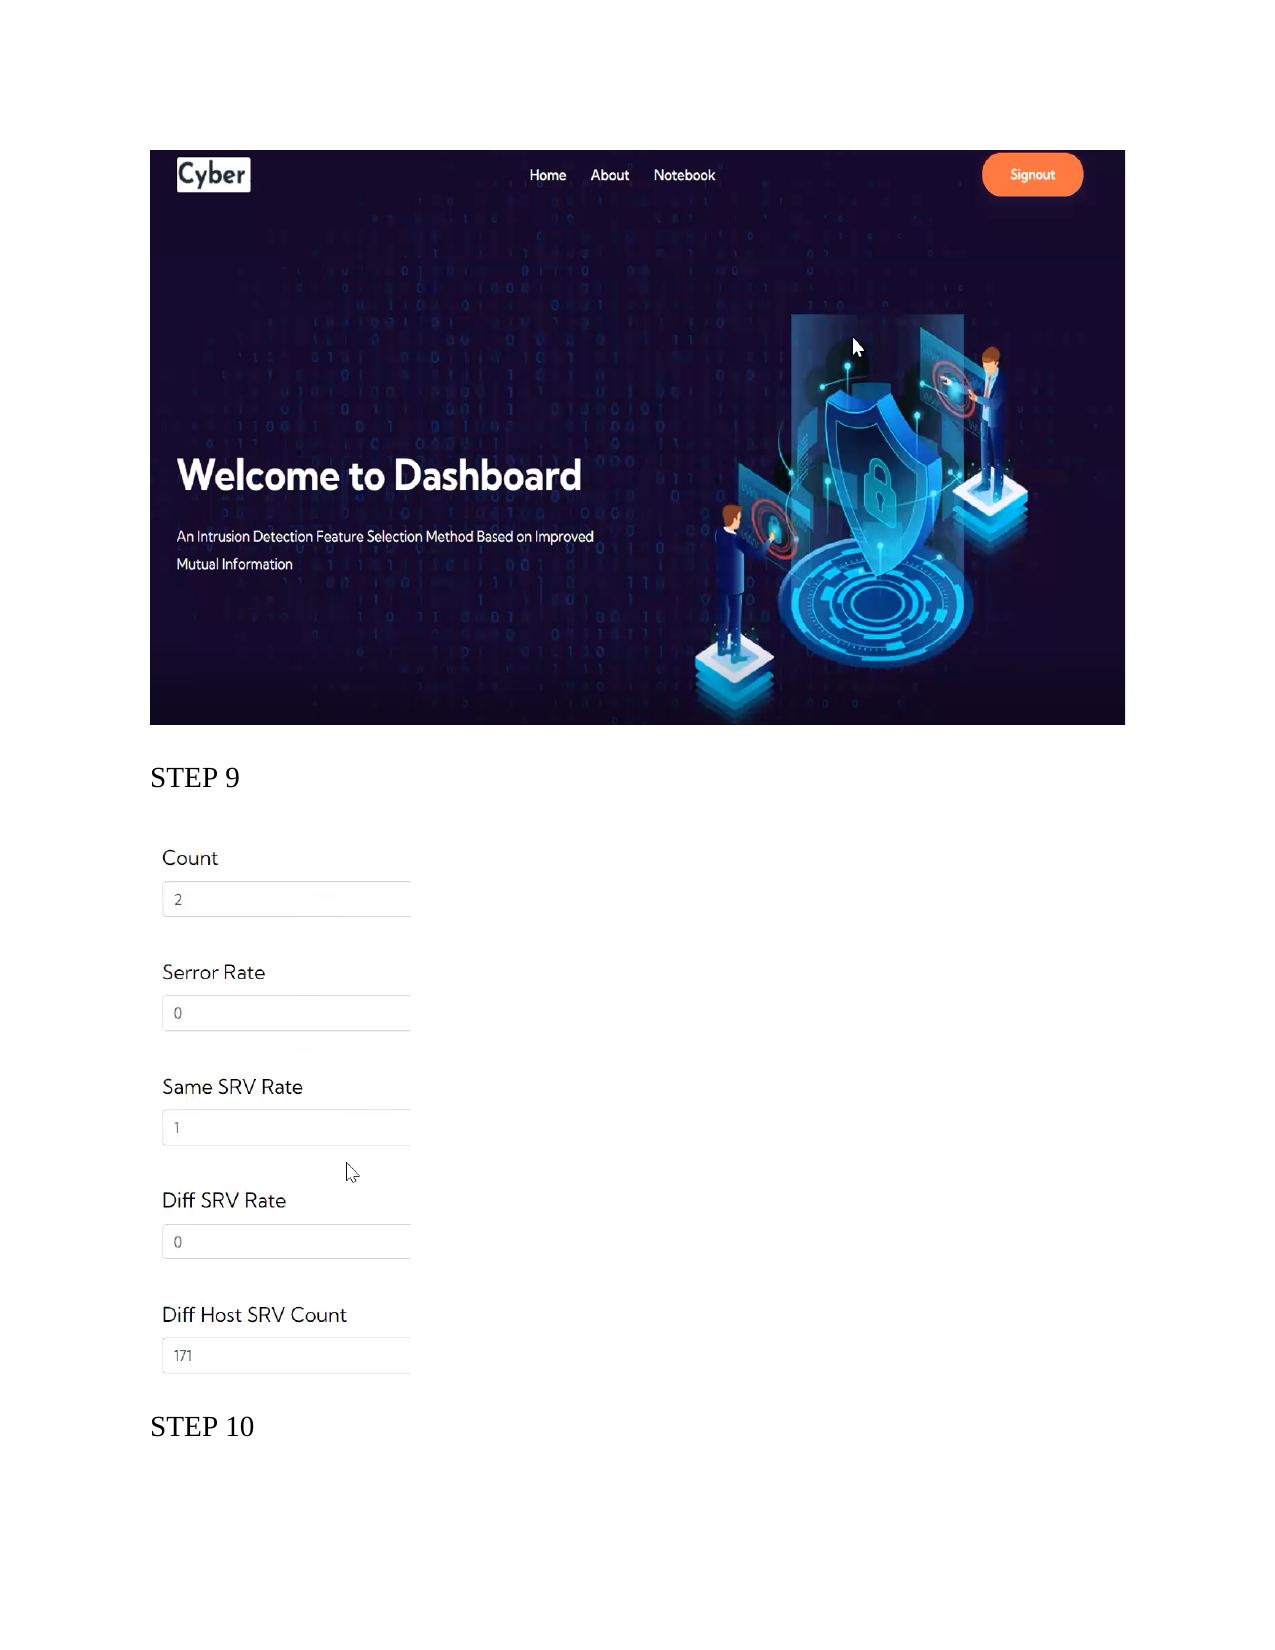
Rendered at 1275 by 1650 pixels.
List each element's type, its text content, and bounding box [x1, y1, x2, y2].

picture [150, 831, 411, 1374]
text STEP 10 [150, 1409, 1125, 1442]
text STEP 9 [150, 760, 1125, 793]
picture [150, 150, 1125, 725]
